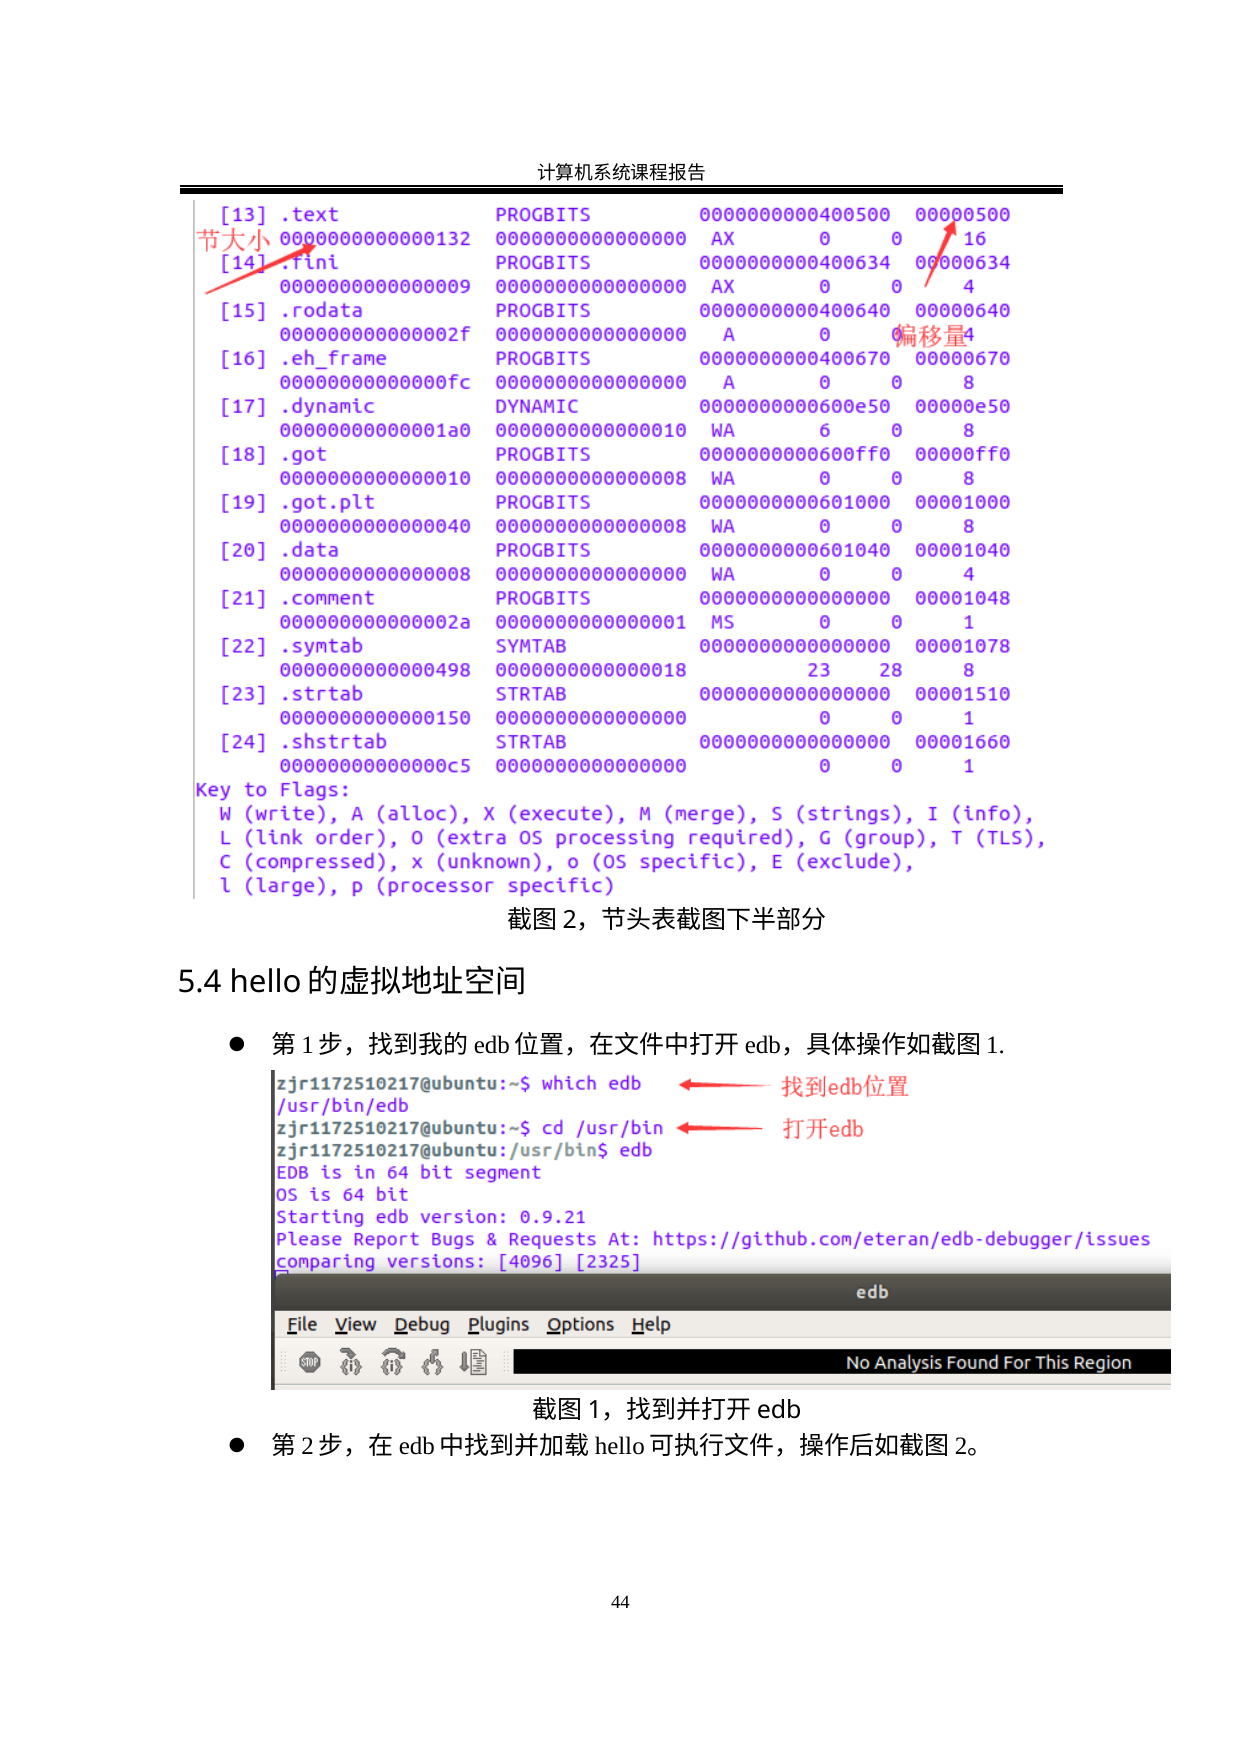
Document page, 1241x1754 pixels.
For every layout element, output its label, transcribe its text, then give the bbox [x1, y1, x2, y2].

picture [271, 1070, 1171, 1390]
text 截图1，找到并打开edb [271, 1390, 1063, 1425]
text 截图2，节头表截图下半部分 [271, 899, 1063, 935]
list 第1步，找到我的edb位置，在文件中打开edb，具体操作如截图1. [227, 1025, 1063, 1061]
list 第2步，在edb中找到并加载hello可执行文件，操作后如截图2。 [227, 1425, 1063, 1462]
subtitle 5.4 hello的虚拟地址空间 [177, 960, 1063, 1000]
picture [193, 200, 1047, 899]
